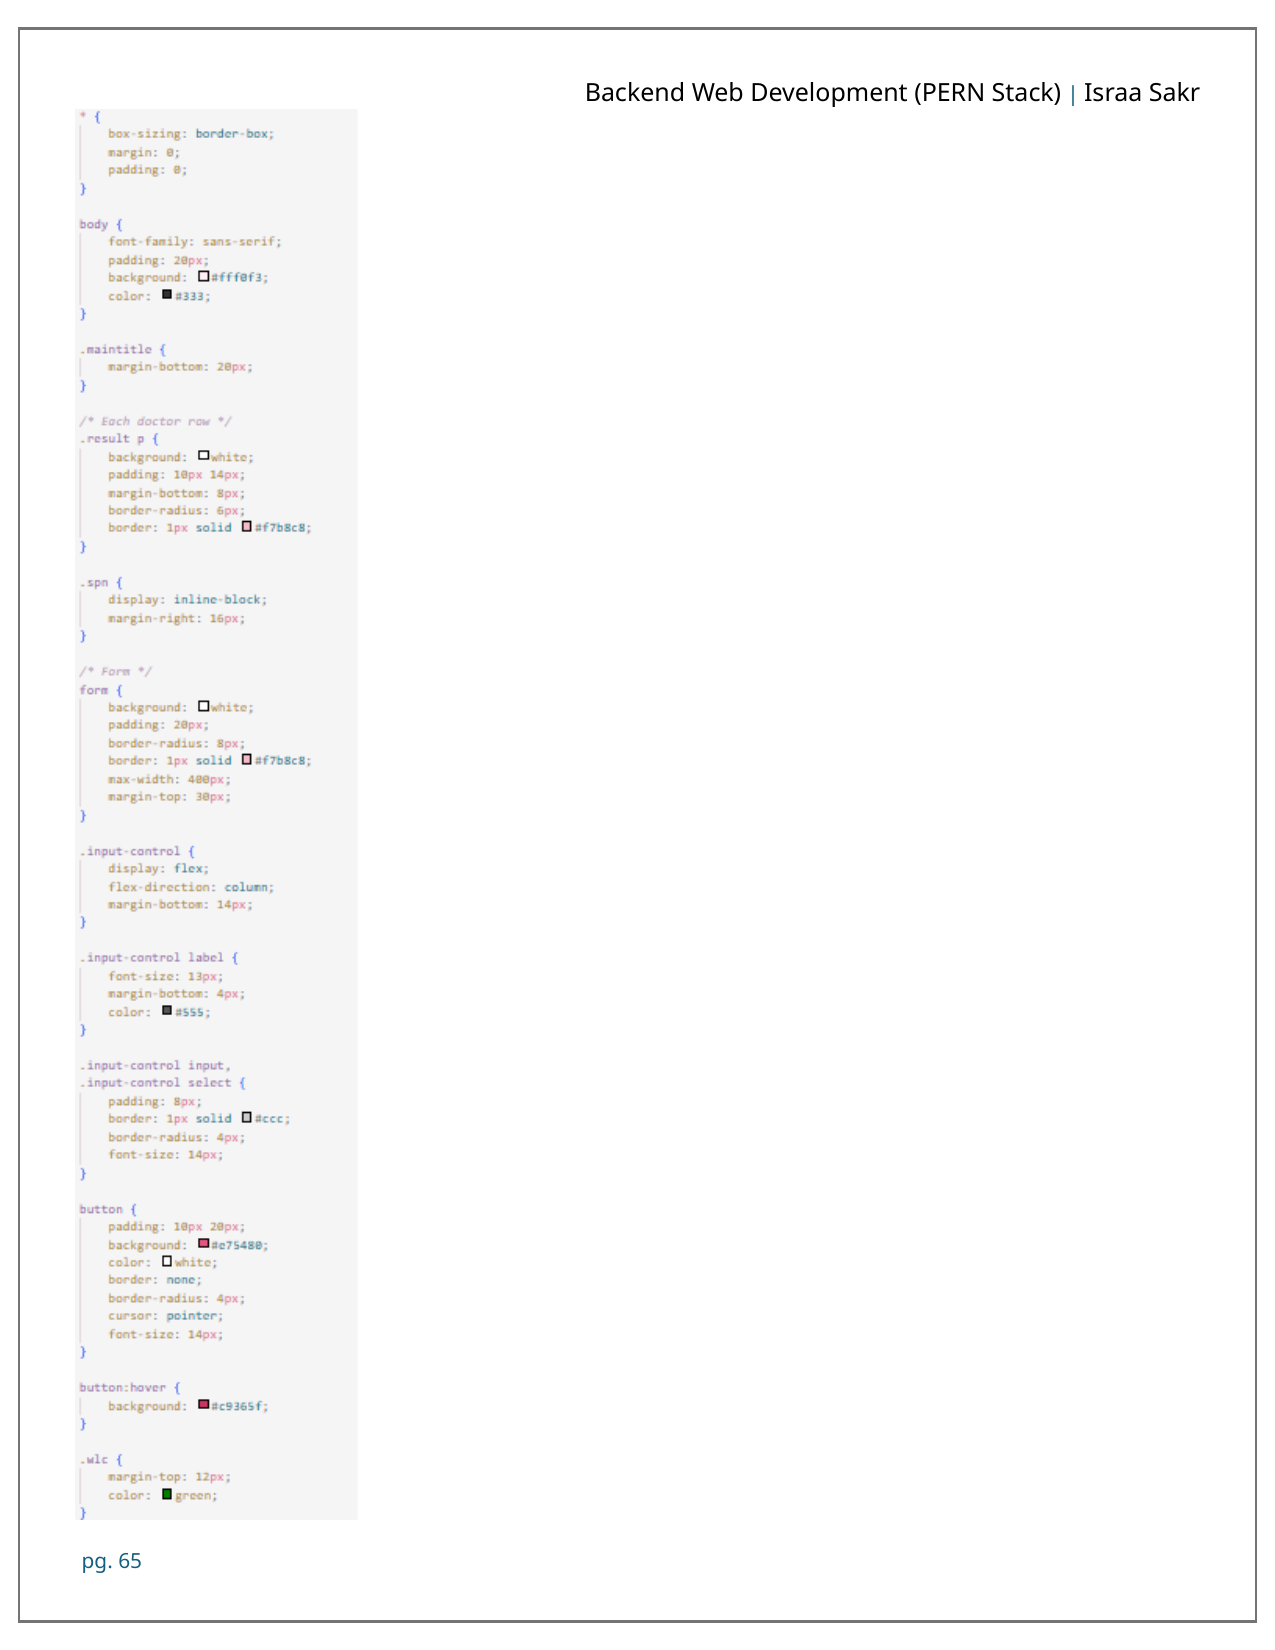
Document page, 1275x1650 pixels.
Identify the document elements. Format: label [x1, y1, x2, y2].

picture [75, 109, 358, 1520]
